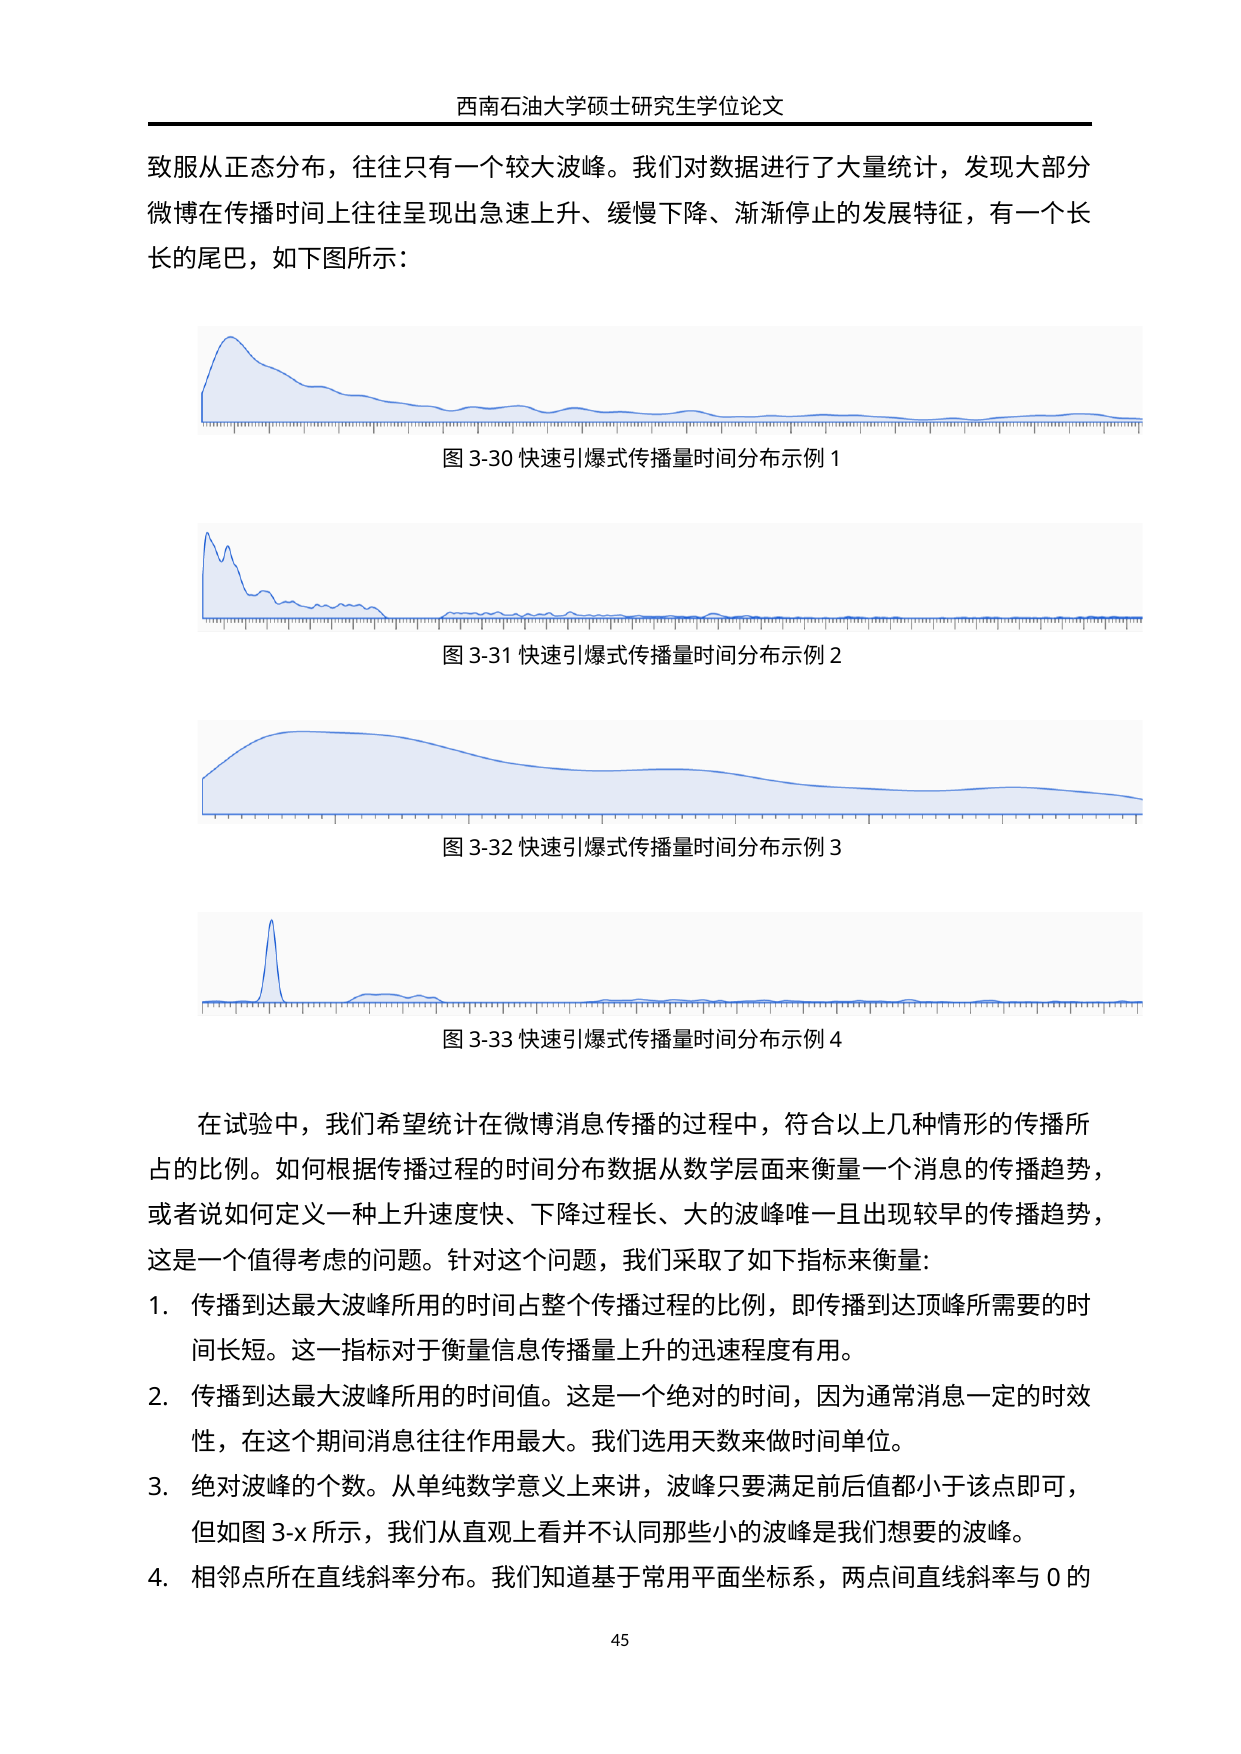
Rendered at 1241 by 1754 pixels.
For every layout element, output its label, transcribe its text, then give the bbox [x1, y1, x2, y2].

text 图3-33 快速引爆式传播量时间分布示例4 [148, 1022, 1092, 1054]
text 在试验中，我们希望统计在微博消息传播的过程中，符合以上几种情形的传播所占的比例。如何根据传播过程的时间分布数据从数学层面来衡量一个消息的传播趋势，或者说如何定义一种上升速度快、下降过程长、大的波峰唯一且出现较早的传播趋势，这是一个值得考虑的问题。针对这个问题，我们采取了如下指标来衡量: [148, 1104, 1092, 1276]
picture [197, 523, 1143, 632]
text 图3-31 快速引爆式传播量时间分布示例2 [148, 638, 1092, 670]
picture [197, 720, 1143, 824]
text 图3-30 快速引爆式传播量时间分布示例1 [148, 441, 1092, 473]
list 传播到达最大波峰所用的时间值。这是一个绝对的时间，因为通常消息一定的时效性，在这个期间消息往往作用最大。我们选用天数来做时间单位。 [148, 1376, 1092, 1458]
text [148, 148, 1092, 274]
picture [197, 326, 1143, 435]
list 绝对波峰的个数。从单纯数学意义上来讲，波峰只要满足前后值都小于该点即可，但如图3-x所示，我们从直观上看并不认同那些小的波峰是我们想要的波峰。 [148, 1467, 1092, 1548]
picture [197, 912, 1143, 1016]
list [148, 1557, 1092, 1593]
list 传播到达最大波峰所用的时间占整个传播过程的比例，即传播到达顶峰所需要的时间长短。这一指标对于衡量信息传播量上升的迅速程度有用。 [148, 1285, 1092, 1367]
text 图3-32 快速引爆式传播量时间分布示例3 [148, 830, 1092, 862]
